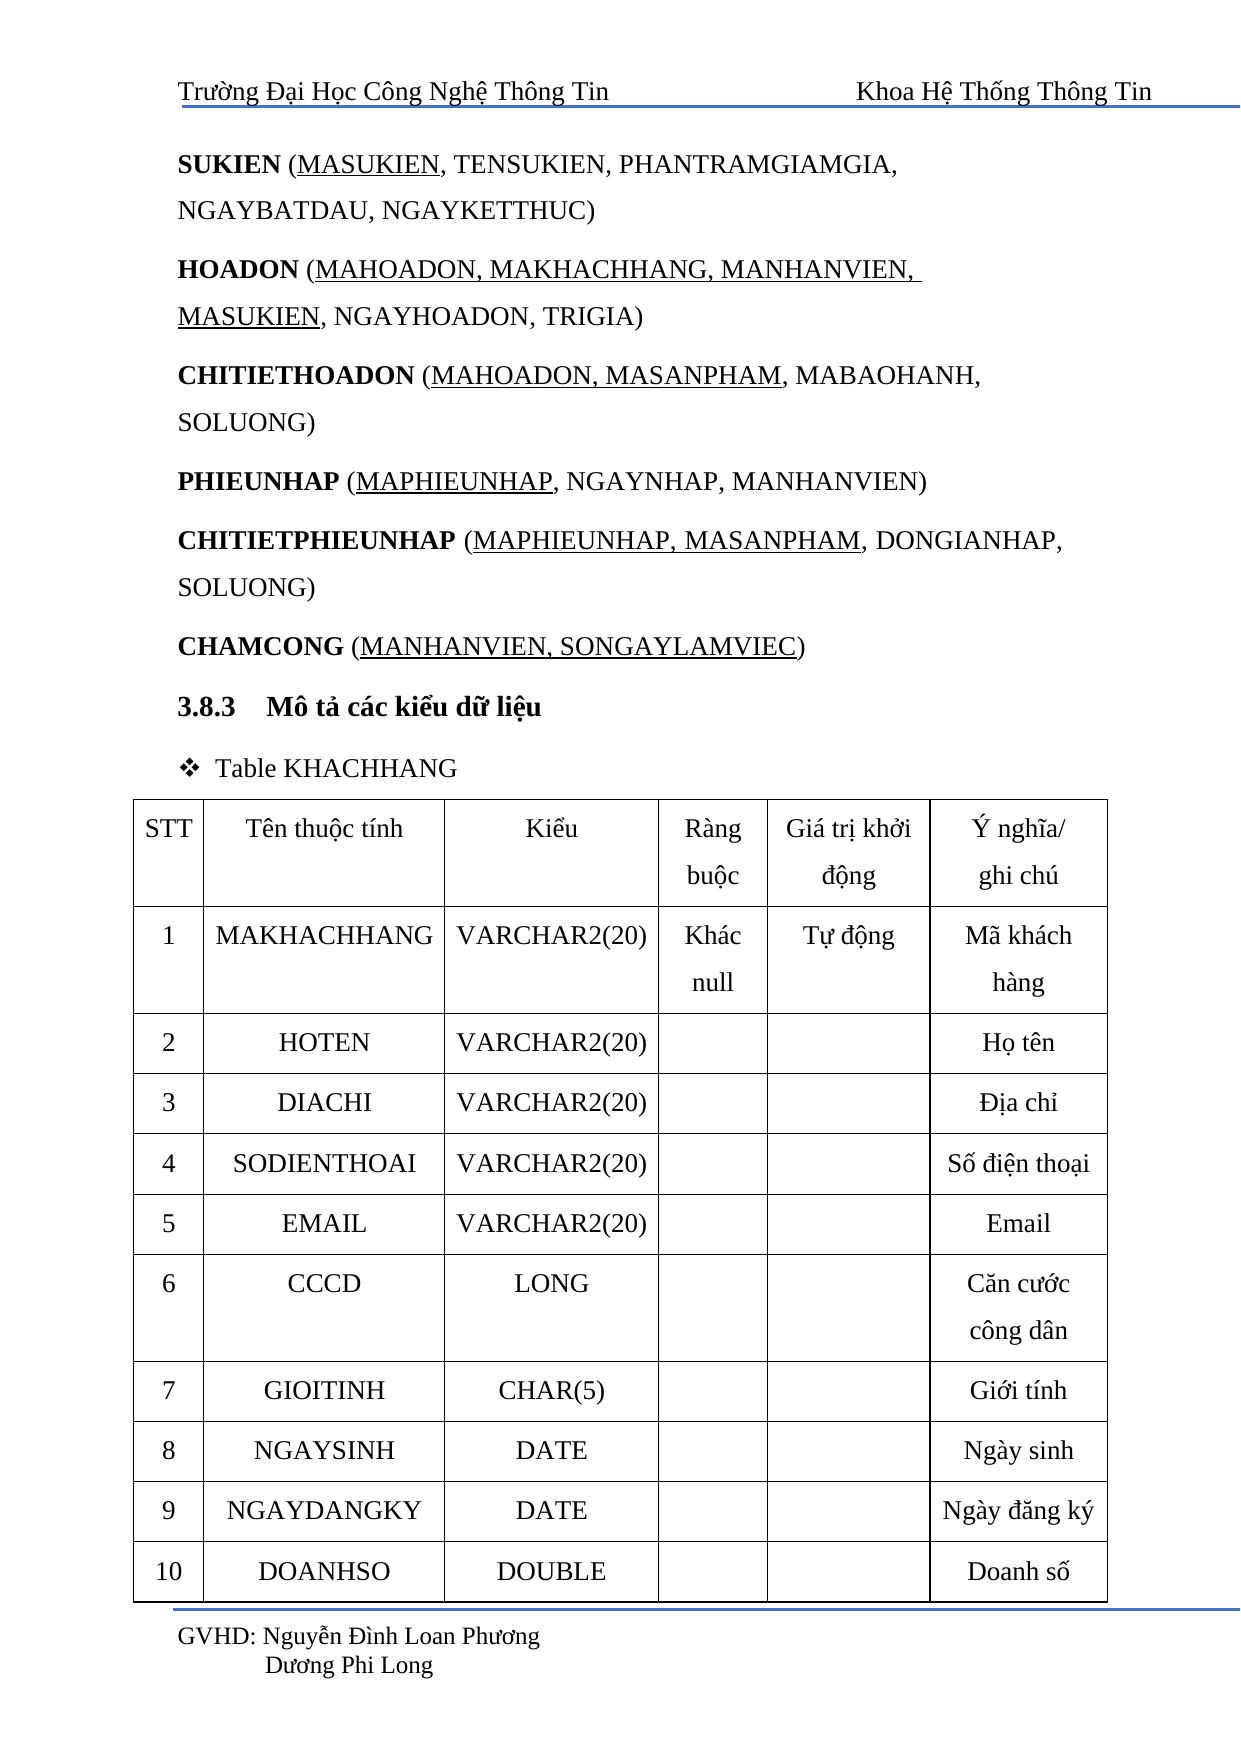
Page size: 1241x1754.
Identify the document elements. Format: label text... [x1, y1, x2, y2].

table_cell Ngày sinh [931, 1422, 1107, 1481]
table_cell VARCHAR2(20) [445, 907, 658, 1013]
table_cell DOUBLE [445, 1542, 658, 1601]
table_cell 3 [134, 1074, 203, 1133]
table_cell DIACHI [204, 1074, 444, 1133]
table_cell CHAR(5) [445, 1362, 658, 1421]
text CHITIETPHIEUNHAP (MAPHIEUNHAP, MASANPHAM, DONGIANHAP, SOLUONG) [177, 524, 1063, 602]
text CHAMCONG (MANHANVIEN, SONGAYLAMVIEC) [177, 630, 1063, 661]
table_cell VARCHAR2(20) [445, 1014, 658, 1073]
table_cell [659, 1422, 767, 1481]
table_header Ý nghĩa/ ghi chú [931, 800, 1107, 906]
table_cell 2 [134, 1014, 203, 1073]
table_cell Tự động [768, 907, 929, 1013]
table_cell Họ tên [931, 1014, 1107, 1073]
table_cell 6 [134, 1255, 203, 1361]
table_cell 4 [134, 1134, 203, 1193]
table_cell 8 [134, 1422, 203, 1481]
table_cell [768, 1422, 929, 1481]
table_cell CCCD [204, 1255, 444, 1361]
table_cell SODIENTHOAI [204, 1134, 444, 1193]
table_cell VARCHAR2(20) [445, 1074, 658, 1133]
text PHIEUNHAP (MAPHIEUNHAP, NGAYNHAP, MANHANVIEN) [177, 465, 1063, 496]
table_cell 9 [134, 1482, 203, 1541]
table_cell DATE [445, 1482, 658, 1541]
table_header STT [134, 800, 203, 906]
table_cell [659, 1255, 767, 1361]
table_cell 5 [134, 1195, 203, 1254]
table_cell Địa chỉ [931, 1074, 1107, 1133]
table_cell NGAYSINH [204, 1422, 444, 1481]
table_cell [768, 1134, 929, 1193]
list Table KHACHHANG [177, 752, 1063, 783]
table_cell [659, 1482, 767, 1541]
table_cell [659, 1195, 767, 1254]
table_header Ràng buộc [659, 800, 767, 906]
table_cell [768, 1074, 929, 1133]
table_cell [768, 1195, 929, 1254]
table_cell GIOITINH [204, 1362, 444, 1421]
table_header Giá trị khởi động [768, 800, 929, 906]
table_cell [768, 1542, 929, 1601]
table_cell [659, 1074, 767, 1133]
table_cell Mã khách hàng [931, 907, 1107, 1013]
table_cell Email [931, 1195, 1107, 1254]
table_cell [659, 1542, 767, 1601]
subtitle Mô tả các kiểu dữ liệu [177, 689, 1063, 723]
table_cell 1 [134, 907, 203, 1013]
table_cell [768, 1014, 929, 1073]
table_header Tên thuộc tính [204, 800, 444, 906]
table_cell 10 [134, 1542, 203, 1601]
table_cell Giới tính [931, 1362, 1107, 1421]
table_cell [768, 1482, 929, 1541]
text HOADON (MAHOADON, MAKHACHHANG, MANHANVIEN, MASUKIEN, NGAYHOADON, TRIGIA) [177, 253, 1063, 331]
table_cell [768, 1255, 929, 1361]
table_cell EMAIL [204, 1195, 444, 1254]
table_cell Căn cước công dân [931, 1255, 1107, 1361]
table_cell [659, 1362, 767, 1421]
table_cell [659, 1014, 767, 1073]
table_cell Khác null [659, 907, 767, 1013]
table_cell HOTEN [204, 1014, 444, 1073]
table_cell 7 [134, 1362, 203, 1421]
table_cell MAKHACHHANG [204, 907, 444, 1013]
table_header Kiểu [445, 800, 658, 906]
table_cell DATE [445, 1422, 658, 1481]
table_cell [659, 1134, 767, 1193]
text SUKIEN (MASUKIEN, TENSUKIEN, PHANTRAMGIAMGIA, NGAYBATDAU, NGAYKETTHUC) [177, 148, 1063, 226]
table_cell VARCHAR2(20) [445, 1195, 658, 1254]
table_cell Ngày đăng ký [931, 1482, 1107, 1541]
table_cell Doanh số [931, 1542, 1107, 1601]
table_cell DOANHSO [204, 1542, 444, 1601]
text CHITIETHOADON (MAHOADON, MASANPHAM, MABAOHANH, SOLUONG) [177, 359, 1063, 437]
table_cell LONG [445, 1255, 658, 1361]
table_cell VARCHAR2(20) [445, 1134, 658, 1193]
table_cell Số điện thoại [931, 1134, 1107, 1193]
table_cell [768, 1362, 929, 1421]
table_cell NGAYDANGKY [204, 1482, 444, 1541]
